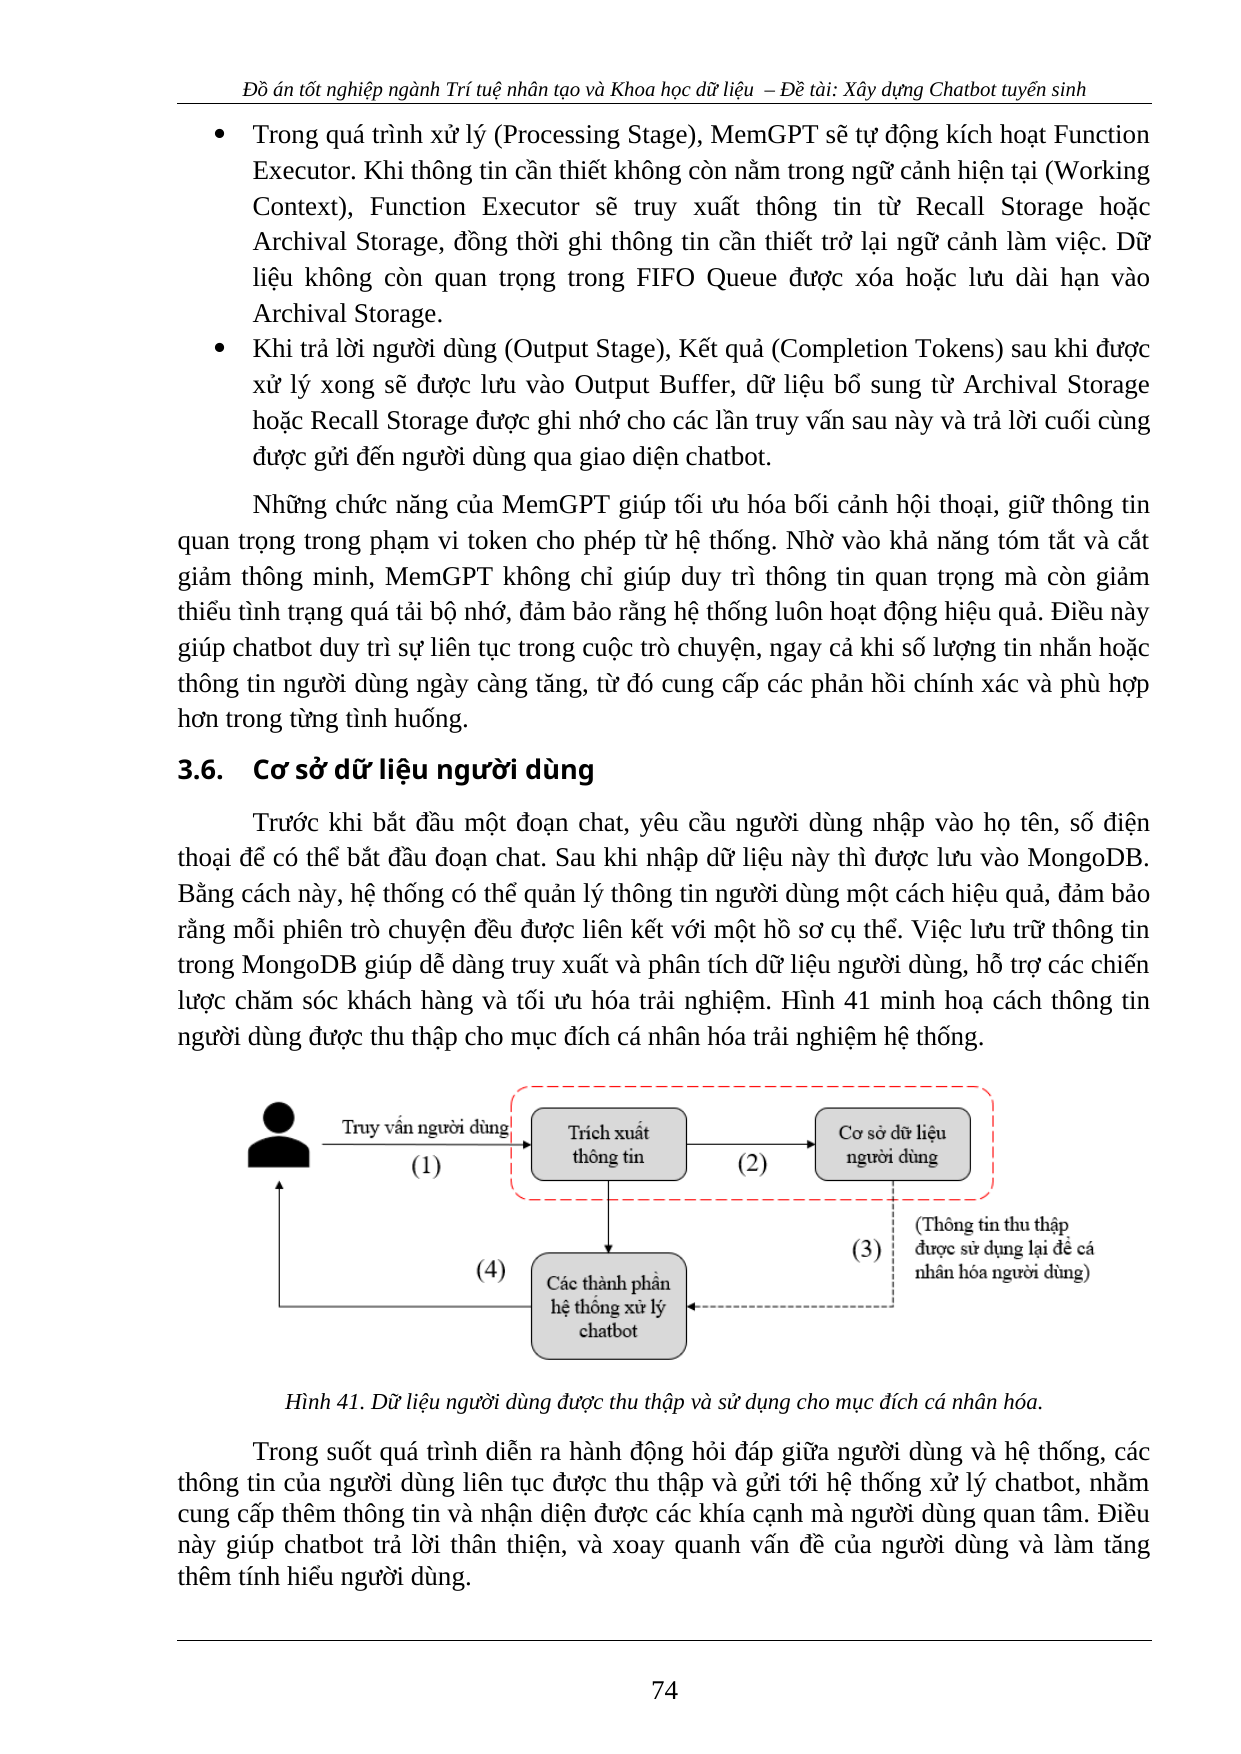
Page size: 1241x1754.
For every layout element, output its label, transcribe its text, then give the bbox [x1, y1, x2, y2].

list Trong quá trình xử lý (Processing Stage), MemGPT sẽ tự động kích hoạt Function Executor. Khi thông tin cần thiết không còn nằm trong ngữ cảnh hiện tại (Working Context), Function Executor sẽ truy xuất thông tin từ Recall Storage hoặc Archival Storage, đồng thời ghi thông tin cần thiết trở lại ngữ cảnh làm việc. Dữ liệu không còn quan trọng trong FIFO Queue được xóa hoặc lưu dài hạn vào Archival Storage. [215, 118, 1152, 328]
text Trong suốt quá trình diễn ra hành động hỏi đáp giữa người dùng và hệ thống, các thông tin của người dùng liên tục được thu thập và gửi tới hệ thống xử lý chatbot, nhằm cung cấp thêm thông tin và nhận diện được các khía cạnh mà người dùng quan tâm. Điều này giúp chatbot trả lời thân thiện, và xoay quanh vấn đề của người dùng và làm tăng thêm tính hiểu người dùng. [177, 1435, 1152, 1591]
subtitle Cơ sở dữ liệu người dùng [177, 751, 1152, 788]
picture [177, 1068, 1152, 1371]
text Trước khi bắt đầu một đoạn chat, yêu cầu người dùng nhập vào họ tên, số điện thoại để có thể bắt đầu đoạn chat. Sau khi nhập dữ liệu này thì được lưu vào MongoDB. Bằng cách này, hệ thống có thể quản lý thông tin người dùng một cách hiệu quả, đảm bảo rằng mỗi phiên trò chuyện đều được liên kết với một hồ sơ cụ thể. Việc lưu trữ thông tin trong MongoDB giúp dễ dàng truy xuất và phân tích dữ liệu người dùng, hỗ trợ các chiến lược chăm sóc khách hàng và tối ưu hóa trải nghiệm. Hình 41 minh hoạ cách thông tin người dùng được thu thập cho mục đích cá nhân hóa trải nghiệm hệ thống. [177, 806, 1152, 1051]
text Những chức năng của MemGPT giúp tối ưu hóa bối cảnh hội thoại, giữ thông tin quan trọng trong phạm vi token cho phép từ hệ thống. Nhờ vào khả năng tóm tắt và cắt giảm thông minh, MemGPT không chỉ giúp duy trì thông tin quan trọng mà còn giảm thiểu tình trạng quá tải bộ nhớ, đảm bảo rằng hệ thống luôn hoạt động hiệu quả. Điều này giúp chatbot duy trì sự liên tục trong cuộc trò chuyện, ngay cả khi số lượng tin nhắn hoặc thông tin người dùng ngày càng tăng, từ đó cung cấp các phản hồi chính xác và phù hợp hơn trong từng tình huống. [177, 488, 1152, 734]
text Hình 41. Dữ liệu người dùng được thu thập và sử dụng cho mục đích cá nhân hóa. [177, 1388, 1152, 1414]
list Khi trả lời người dùng (Output Stage), Kết quả (Completion Tokens) sau khi được xử lý xong sẽ được lưu vào Output Buffer, dữ liệu bổ sung từ Archival Storage hoặc Recall Storage được ghi nhớ cho các lần truy vấn sau này và trả lời cuối cùng được gửi đến người dùng qua giao diện chatbot. [215, 333, 1152, 471]
